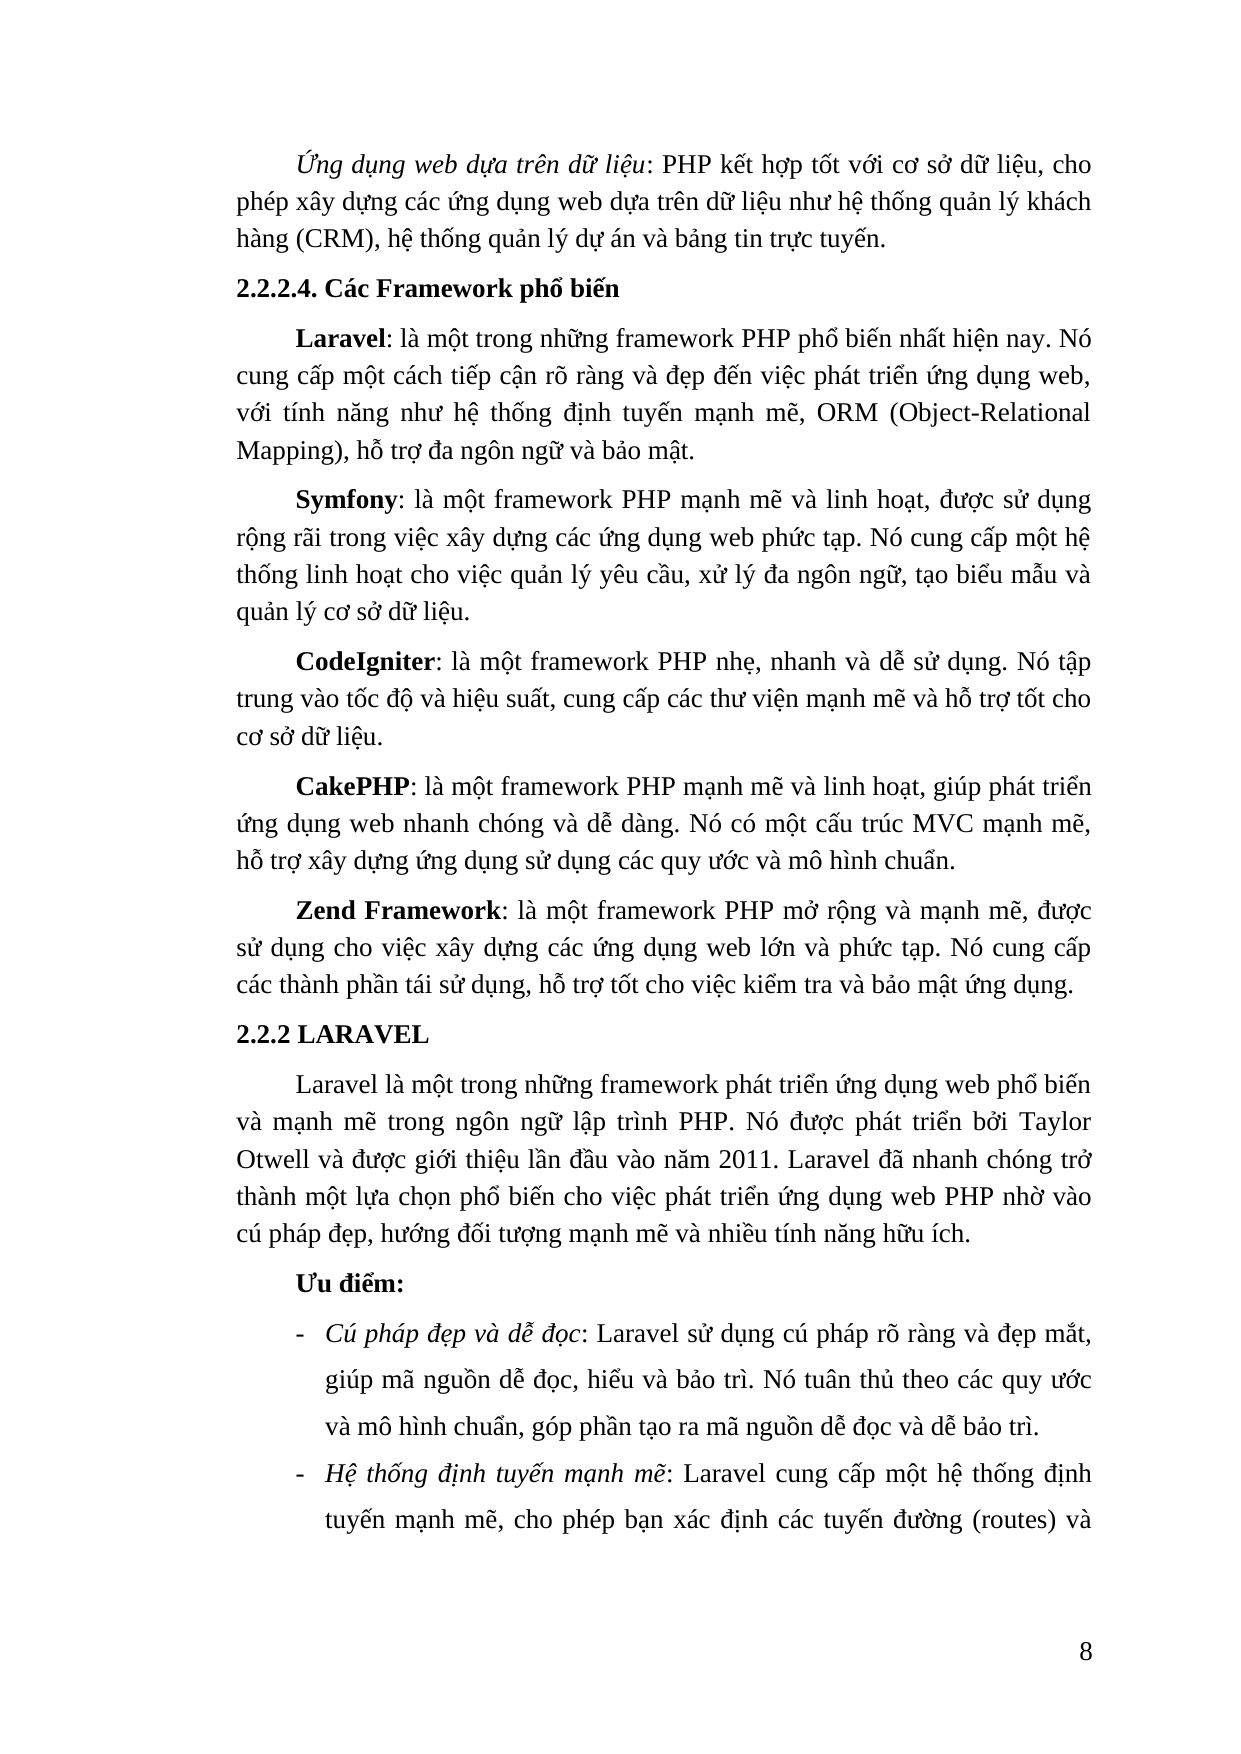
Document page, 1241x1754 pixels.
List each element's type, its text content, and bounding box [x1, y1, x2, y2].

list Cú pháp đẹp và dễ đọc: Laravel sử dụng cú pháp rõ ràng và đẹp mắt, giúp mã nguồn dễ đọc, hiểu và bảo trì. Nó tuân thủ theo các quy ước và mô hình chuẩn, góp phần tạo ra mã nguồn dễ đọc và dễ bảo trì. [295, 1317, 1092, 1441]
text Laravel là một trong những framework phát triển ứng dụng web phổ biến và mạnh mẽ trong ngôn ngữ lập trình PHP. Nó được phát triển bởi Taylor Otwell và được giới thiệu lần đầu vào năm 2011. Laravel đã nhanh chóng trở thành một lựa chọn phổ biến cho việc phát triển ứng dụng web PHP nhờ vào cú pháp đẹp, hướng đối tượng mạnh mẽ và nhiều tính năng hữu ích. [236, 1068, 1092, 1248]
text CakePHP: là một framework PHP mạnh mẽ và linh hoạt, giúp phát triển ứng dụng web nhanh chóng và dễ dàng. Nó có một cấu trúc MVC mạnh mẽ, hỗ trợ xây dựng ứng dụng sử dụng các quy ước và mô hình chuẩn. [236, 769, 1092, 875]
text Ứng dụng web dựa trên dữ liệu: PHP kết hợp tốt với cơ sở dữ liệu, cho phép xây dựng các ứng dụng web dựa trên dữ liệu như hệ thống quản lý khách hàng (CRM), hệ thống quản lý dự án và bảng tin trực tuyến. [236, 148, 1092, 253]
text Laravel: là một trong những framework PHP phổ biến nhất hiện nay. Nó cung cấp một cách tiếp cận rõ ràng và đẹp đến việc phát triển ứng dụng web, với tính năng như hệ thống định tuyến mạnh mẽ, ORM (Object-Relational Mapping), hỗ trợ đa ngôn ngữ và bảo mật. [236, 322, 1092, 465]
text Symfony: là một framework PHP mạnh mẽ và linh hoạt, được sử dụng rộng rãi trong việc xây dựng các ứng dụng web phức tạp. Nó cung cấp một hệ thống linh hoạt cho việc quản lý yêu cầu, xử lý đa ngôn ngữ, tạo biểu mẫu và quản lý cơ sở dữ liệu. [236, 483, 1092, 627]
text CodeIgniter: là một framework PHP nhẹ, nhanh và dễ sử dụng. Nó tập trung vào tốc độ và hiệu suất, cung cấp các thư viện mạnh mẽ và hỗ trợ tốt cho cơ sở dữ liệu. [236, 645, 1092, 751]
subtitle 2.2.2 LARAVEL [236, 1018, 1092, 1049]
text Ưu điểm: [236, 1267, 1092, 1298]
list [295, 1457, 1092, 1535]
subtitle 2.2.2.4. Các Framework phổ biến [236, 272, 1092, 303]
text Zend Framework: là một framework PHP mở rộng và mạnh mẽ, được sử dụng cho việc xây dựng các ứng dụng web lớn và phức tạp. Nó cung cấp các thành phần tái sử dụng, hỗ trợ tốt cho việc kiểm tra và bảo mật ứng dụng. [236, 894, 1092, 1000]
